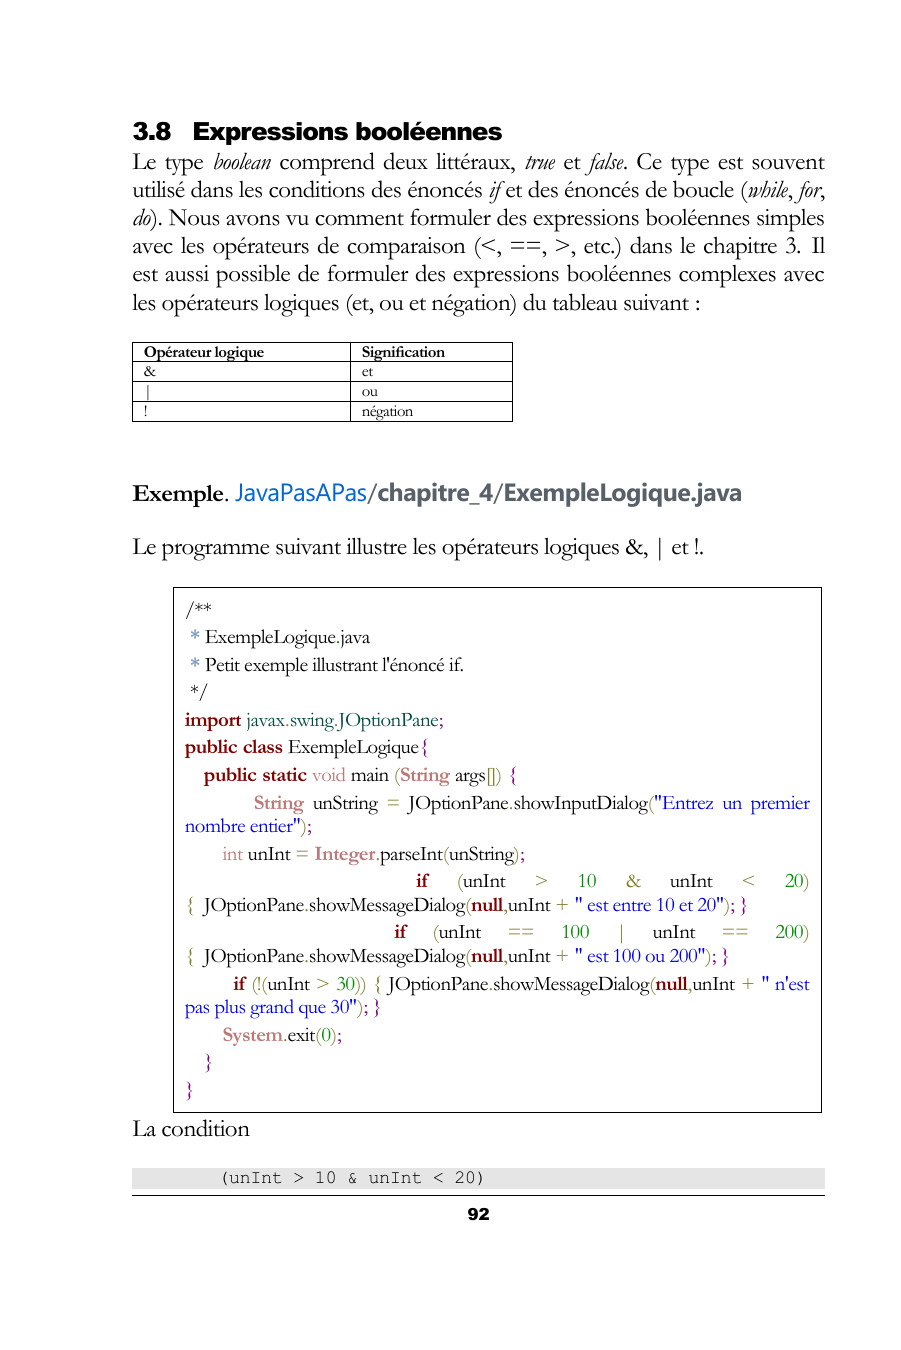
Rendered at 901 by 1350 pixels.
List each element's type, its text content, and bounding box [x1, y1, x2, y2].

text import javax.swing.JOptionPane; [174, 697, 821, 724]
text * Petit exemple illustrant l'énoncé if. [174, 642, 821, 669]
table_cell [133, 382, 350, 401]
text if (unInt > 10 & unInt < 20) { JOptionPane.showMessageDialog(null,unInt + " est entre 10 et 20"); } [174, 858, 821, 909]
text La condition [132, 1115, 825, 1143]
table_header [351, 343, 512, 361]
text int unInt = Integer.parseInt(unString); [174, 831, 821, 858]
text /** [174, 588, 821, 614]
text } [174, 1067, 821, 1112]
text if (unInt == 100 | unInt == 200) { JOptionPane.showMessageDialog(null,unInt + " est 100 ou 200"); } [174, 909, 821, 961]
text (unInt > 10 & unInt < 20) [132, 1168, 825, 1189]
text Le type boolean comprend deux littéraux, true et false. Ce type est souvent utilisé dans les conditions des énoncés if et des énoncés de boucle (while, for, do). Nous avons vu comment formuler des expressions booléennes simples avec les opérateurs de comparaison (<, ==, >, etc.) dans le chapitre 3. Il est aussi possible de formuler des expressions booléennes complexes avec les opérateurs logiques (et, ou et négation) du tableau suivant : [132, 148, 825, 317]
text Exemple. JavaPasAPas/chapitre_4/ExempleLogique.java [132, 475, 825, 508]
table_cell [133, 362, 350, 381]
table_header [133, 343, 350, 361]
text System.exit(0); [174, 1012, 821, 1039]
text */ [174, 669, 821, 697]
text * ExempleLogique.java [174, 614, 821, 642]
subtitle Expressions booléennes [132, 112, 825, 148]
text public static void main (String args[]) { [174, 752, 821, 780]
text Le programme suivant illustre les opérateurs logiques &, | et !. [132, 533, 825, 562]
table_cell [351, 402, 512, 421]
text String unString = JOptionPane.showInputDialog("Entrez un premier nombre entier"); [174, 780, 821, 831]
text public class ExempleLogique{ [174, 724, 821, 752]
text if (!(unInt > 30)) { JOptionPane.showMessageDialog(null,unInt + " n'est pas plus grand que 30"); } [174, 961, 821, 1012]
text } [174, 1039, 821, 1067]
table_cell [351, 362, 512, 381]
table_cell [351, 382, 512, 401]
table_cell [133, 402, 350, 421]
